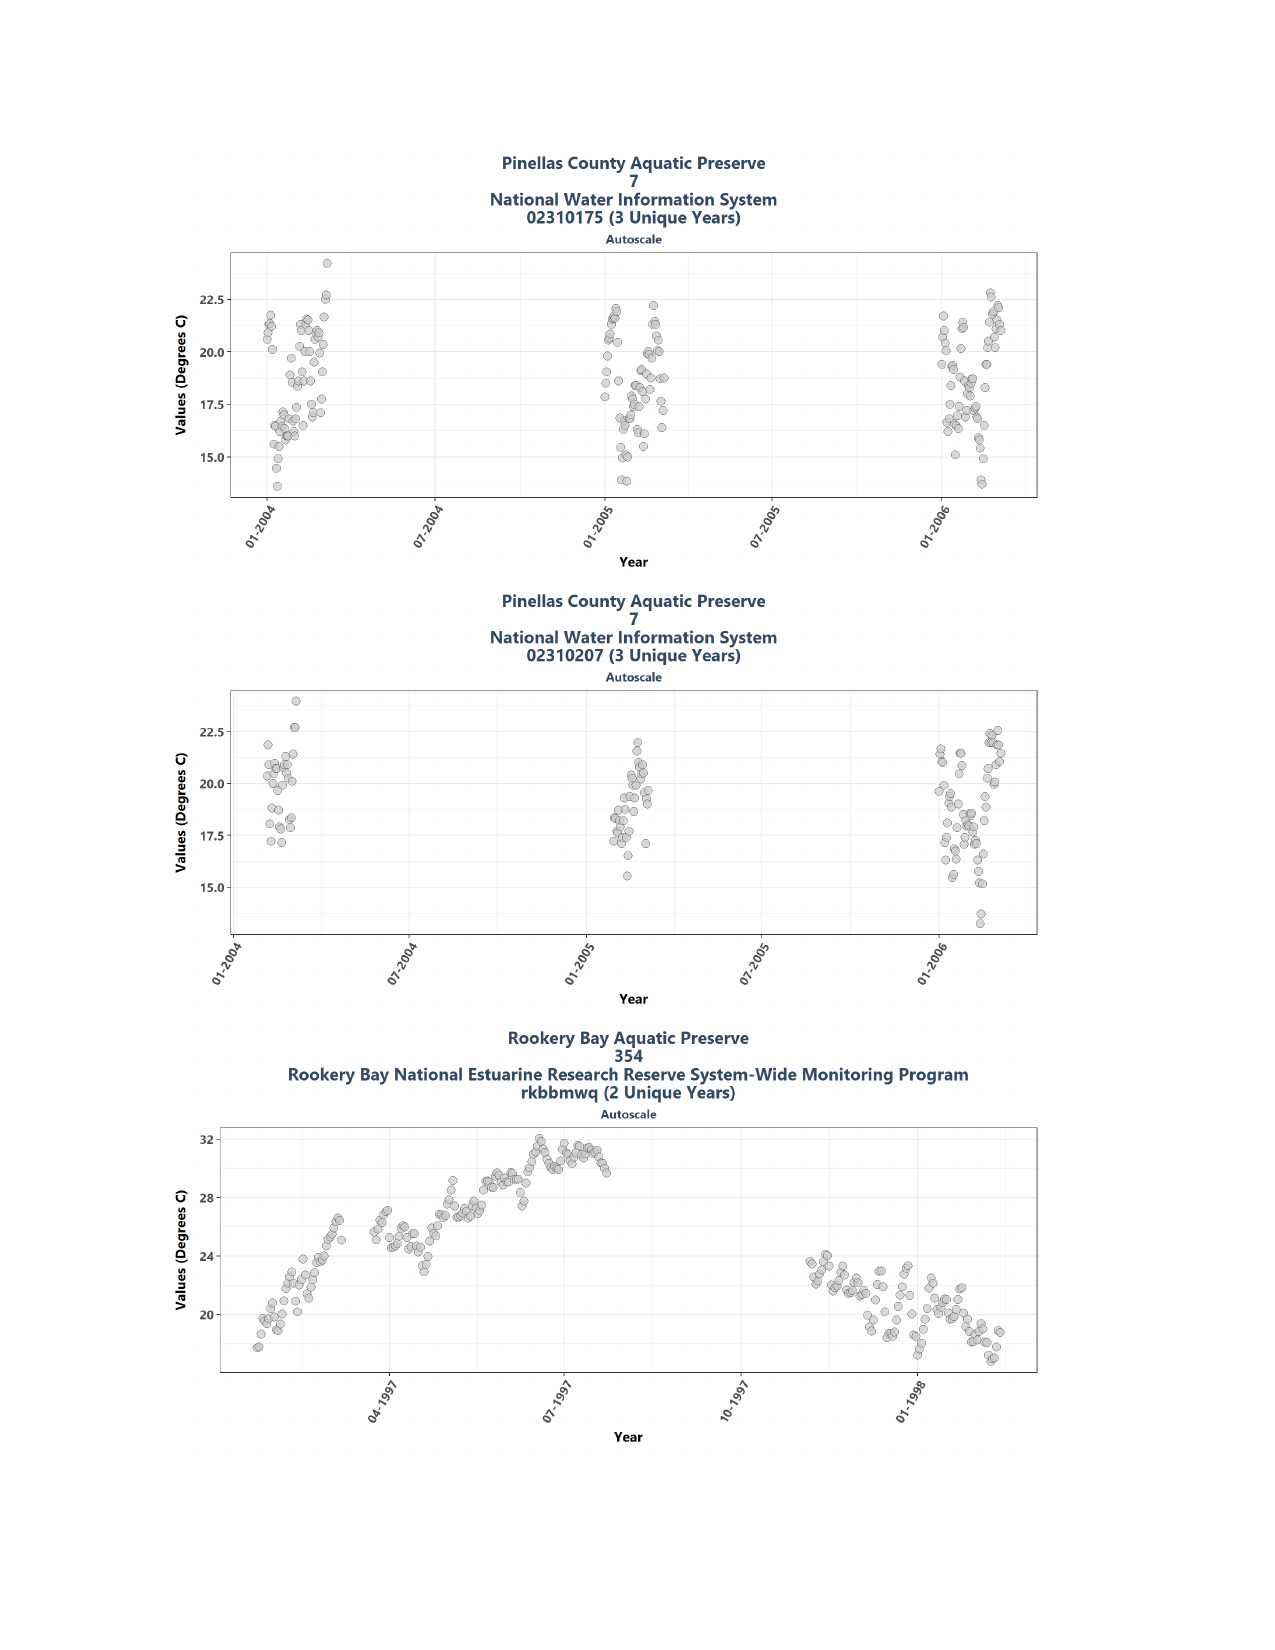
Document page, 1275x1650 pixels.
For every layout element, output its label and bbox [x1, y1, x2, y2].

picture [168, 150, 1044, 1463]
